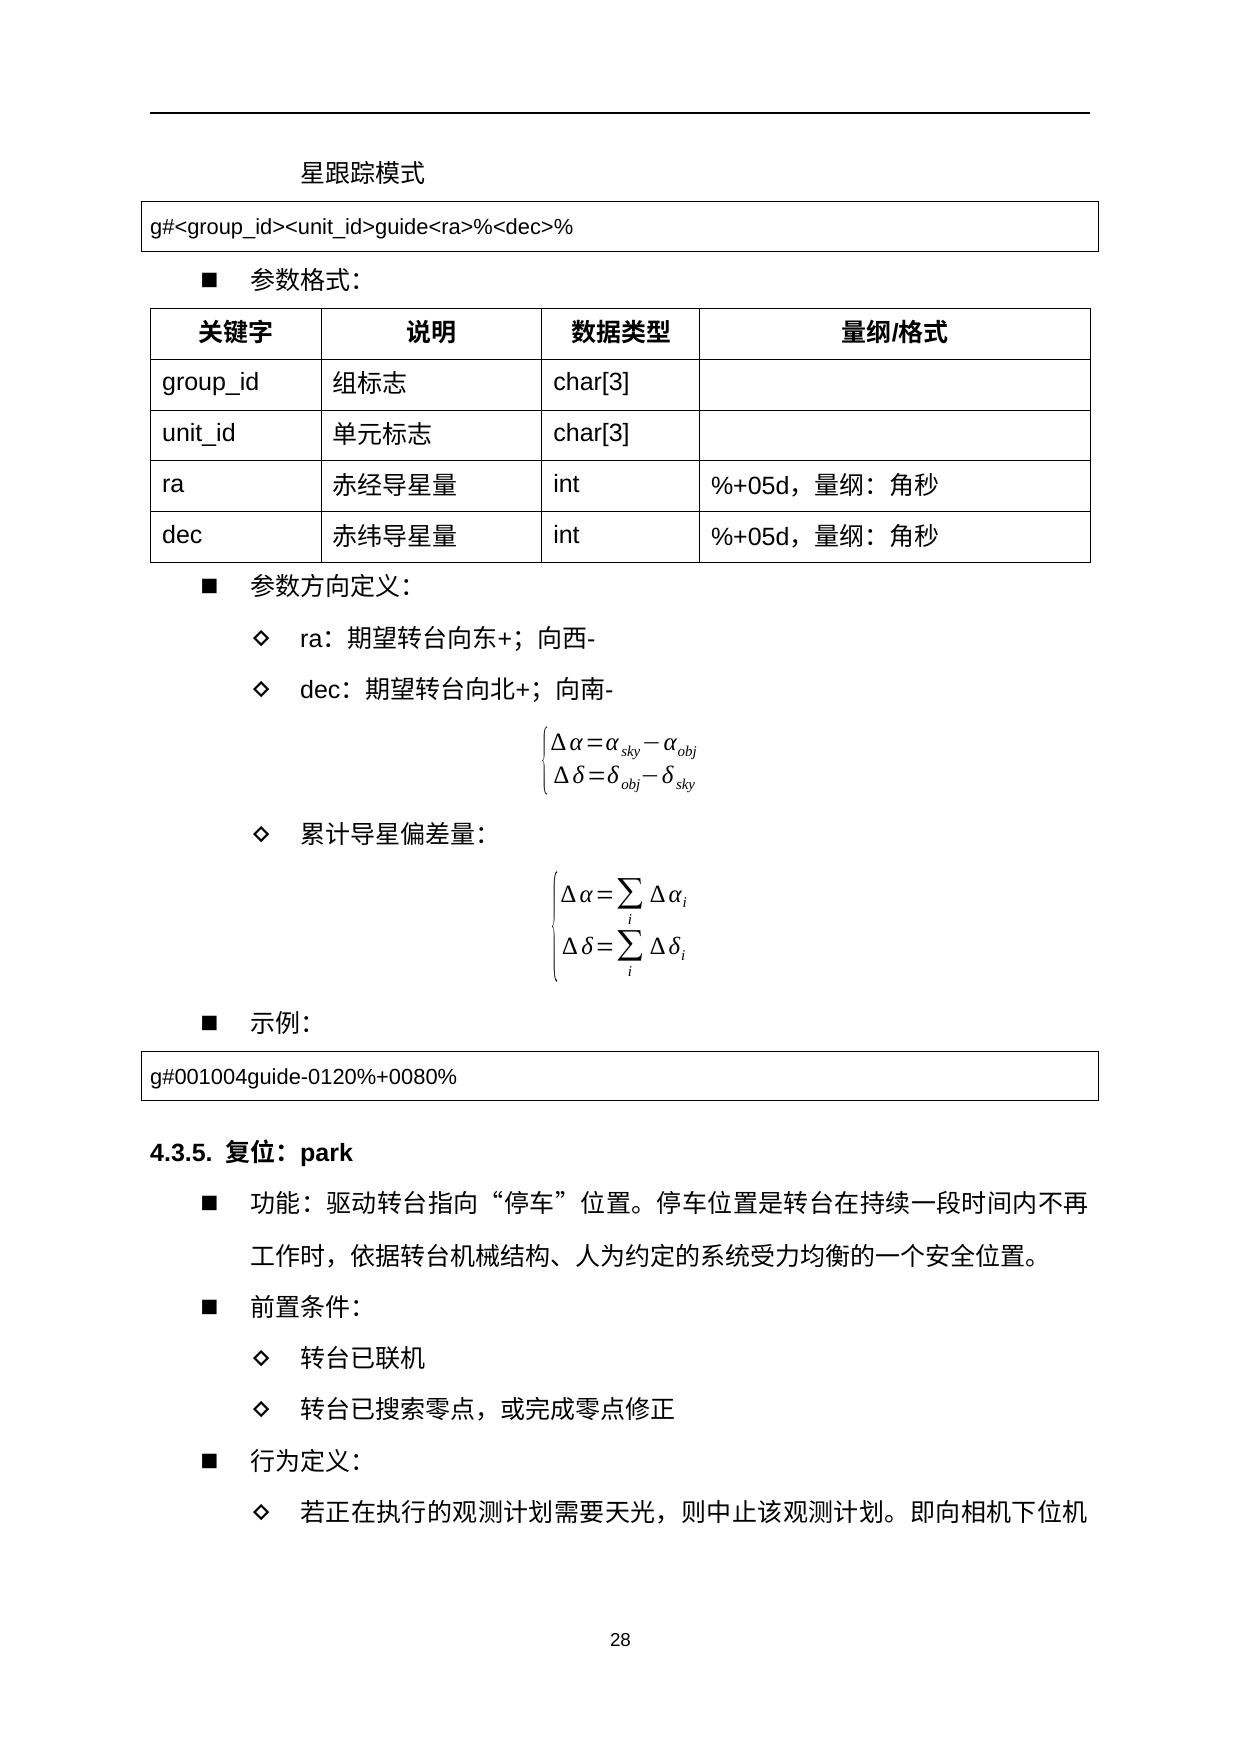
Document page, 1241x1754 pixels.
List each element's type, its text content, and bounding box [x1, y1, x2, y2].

list ra：期望转台向东+；向西- [250, 614, 1090, 658]
table_cell dec [151, 512, 321, 562]
table_cell %+05d，量纲：角秒 [700, 512, 1090, 562]
table_cell char[3] [542, 360, 699, 409]
list 行为定义： [200, 1437, 1090, 1481]
list 转台已搜索零点，或完成零点修正 [250, 1386, 1090, 1430]
table_cell ra [151, 461, 321, 511]
list 转台已联机 [250, 1335, 1090, 1379]
table_cell int [542, 512, 699, 562]
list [250, 150, 1090, 194]
text g#001004guide-0120%+0080% [142, 1052, 1098, 1100]
table_header 关键字 [151, 309, 321, 359]
table_header 量纲/格式 [700, 309, 1090, 359]
list dec：期望转台向北+；向南- [250, 666, 1090, 709]
list 示例： [200, 1000, 1090, 1044]
table_cell %+05d，量纲：角秒 [700, 461, 1090, 511]
table_cell 单元标志 [322, 411, 541, 460]
table_cell group_id [151, 360, 321, 409]
table_cell 赤纬导星量 [322, 512, 541, 562]
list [250, 1489, 1090, 1533]
table_cell 赤经导星量 [322, 461, 541, 511]
table_header 说明 [322, 309, 541, 359]
list 参数格式： [200, 257, 1090, 301]
table_cell 组标志 [322, 360, 541, 409]
subtitle 复位：park [150, 1128, 1090, 1172]
list 累计导星偏差量： [250, 811, 1090, 855]
table_header 数据类型 [542, 309, 699, 359]
table_cell [700, 411, 1090, 460]
list 参数方向定义： [200, 563, 1090, 607]
list 前置条件： [200, 1284, 1090, 1328]
table_cell unit_id [151, 411, 321, 460]
text g#<group_id><unit_id>guide<ra>%<dec>% [142, 202, 1098, 251]
table_cell char[3] [542, 411, 699, 460]
list 功能：驱动转台指向“停车”位置。停车位置是转台在持续一段时间内不再工作时，依据转台机械结构、人为约定的系统受力均衡的一个安全位置。 [200, 1179, 1090, 1276]
table_cell int [542, 461, 699, 511]
table_cell [700, 360, 1090, 409]
